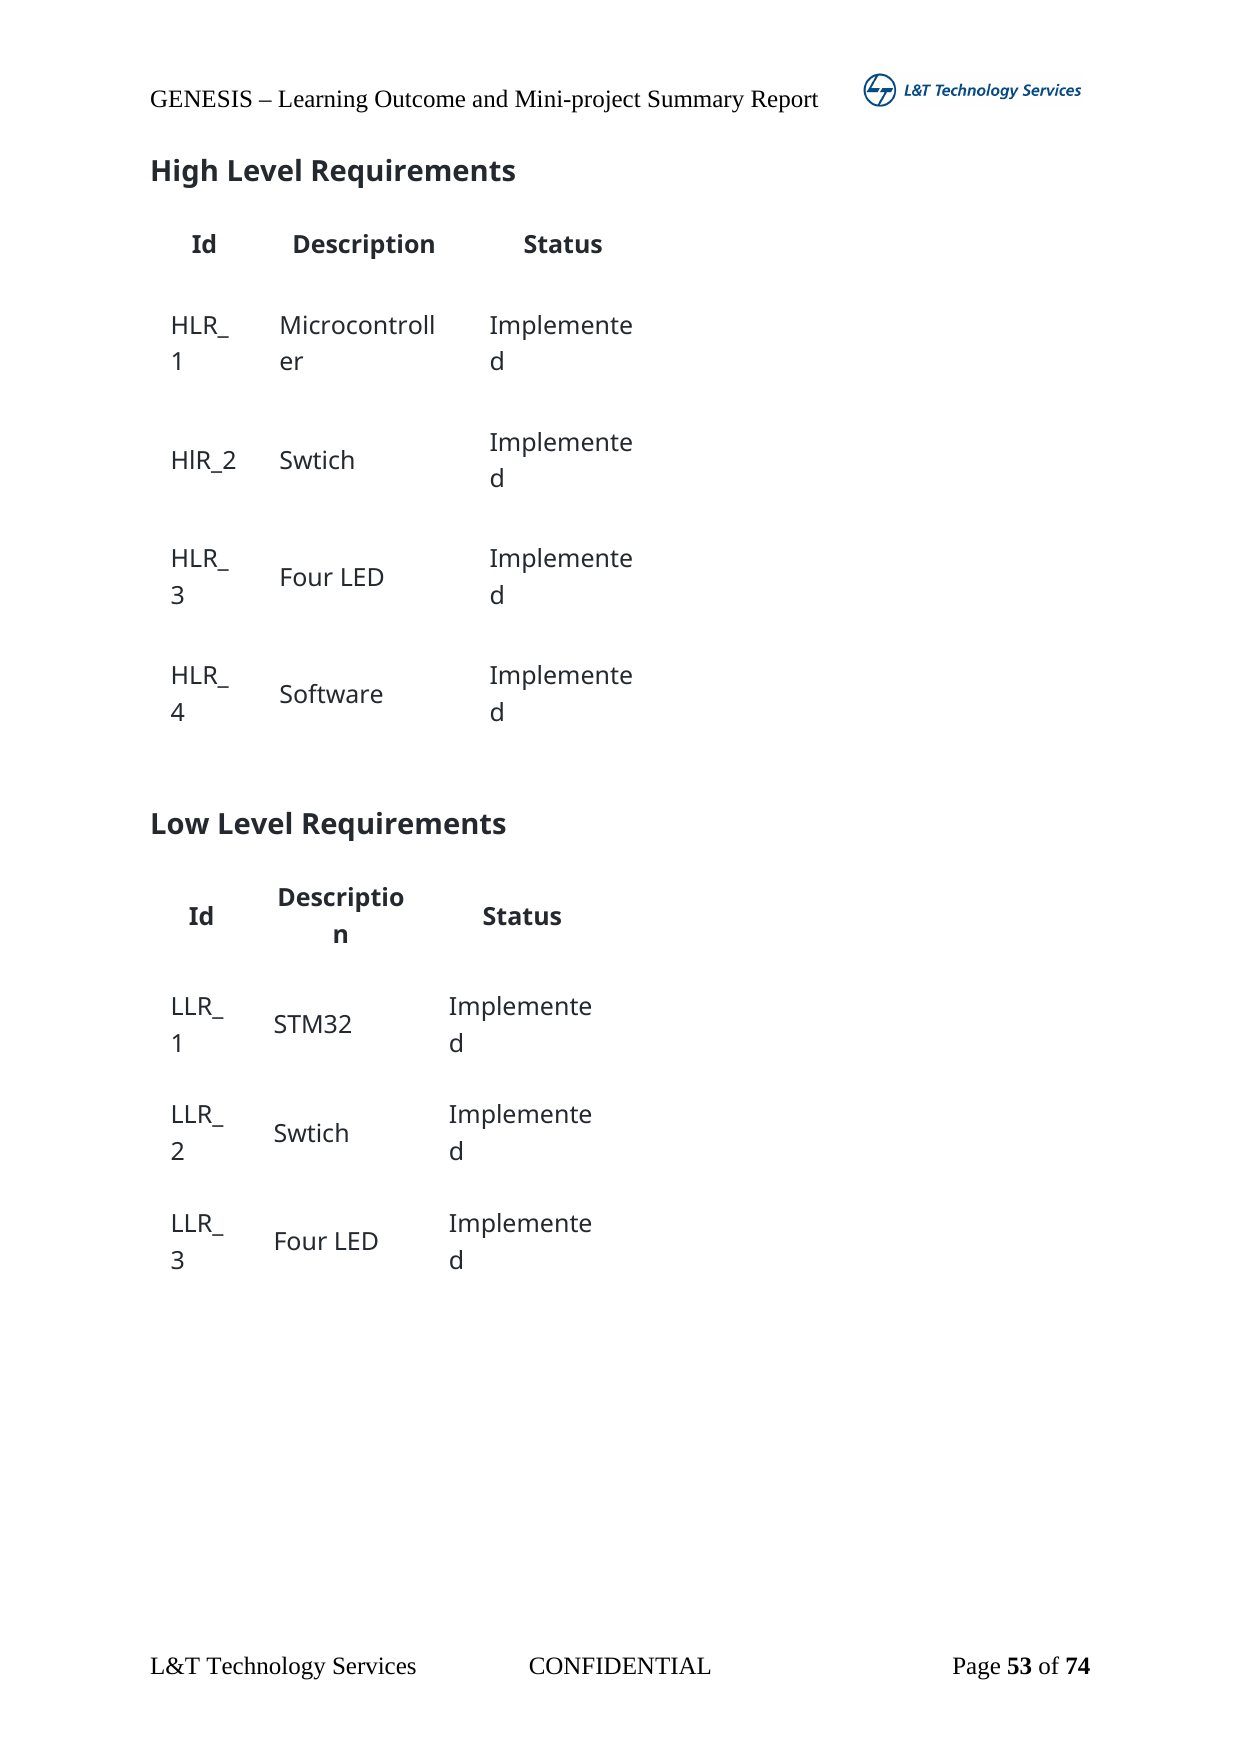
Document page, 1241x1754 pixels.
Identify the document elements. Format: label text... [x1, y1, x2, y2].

table_header Id [150, 218, 259, 298]
table_cell LLR_1 [150, 979, 253, 1088]
table_cell HlR_2 [150, 415, 259, 532]
table_cell Implemented [428, 1196, 616, 1305]
picture [862, 73, 1082, 107]
table_cell LLR_3 [150, 1196, 253, 1305]
table_header Description [259, 218, 469, 298]
table_cell Four LED [259, 532, 469, 648]
table_header Status [469, 218, 657, 298]
table_cell Implemented [428, 1088, 616, 1196]
table_cell Microcontroller [259, 298, 469, 415]
table_cell HLR_1 [150, 298, 259, 415]
table_cell Software [259, 649, 469, 765]
table_header Id [150, 871, 253, 979]
table_cell Implemented [428, 979, 616, 1088]
subtitle Low Level Requirements [150, 803, 1090, 843]
table_cell Implemented [469, 298, 657, 415]
table_cell Implemented [469, 532, 657, 648]
table_cell LLR_2 [150, 1088, 253, 1196]
table_cell Swtich [259, 415, 469, 532]
table_header Description [253, 871, 428, 979]
table_cell STM32 [253, 979, 428, 1088]
table_cell Four LED [253, 1196, 428, 1305]
table_cell Swtich [253, 1088, 428, 1196]
table_cell HLR_4 [150, 649, 259, 765]
table_cell HLR_3 [150, 532, 259, 648]
table_cell Implemented [469, 649, 657, 765]
table_header Status [428, 871, 616, 979]
subtitle High Level Requirements [150, 150, 1090, 190]
table_cell Implemented [469, 415, 657, 532]
